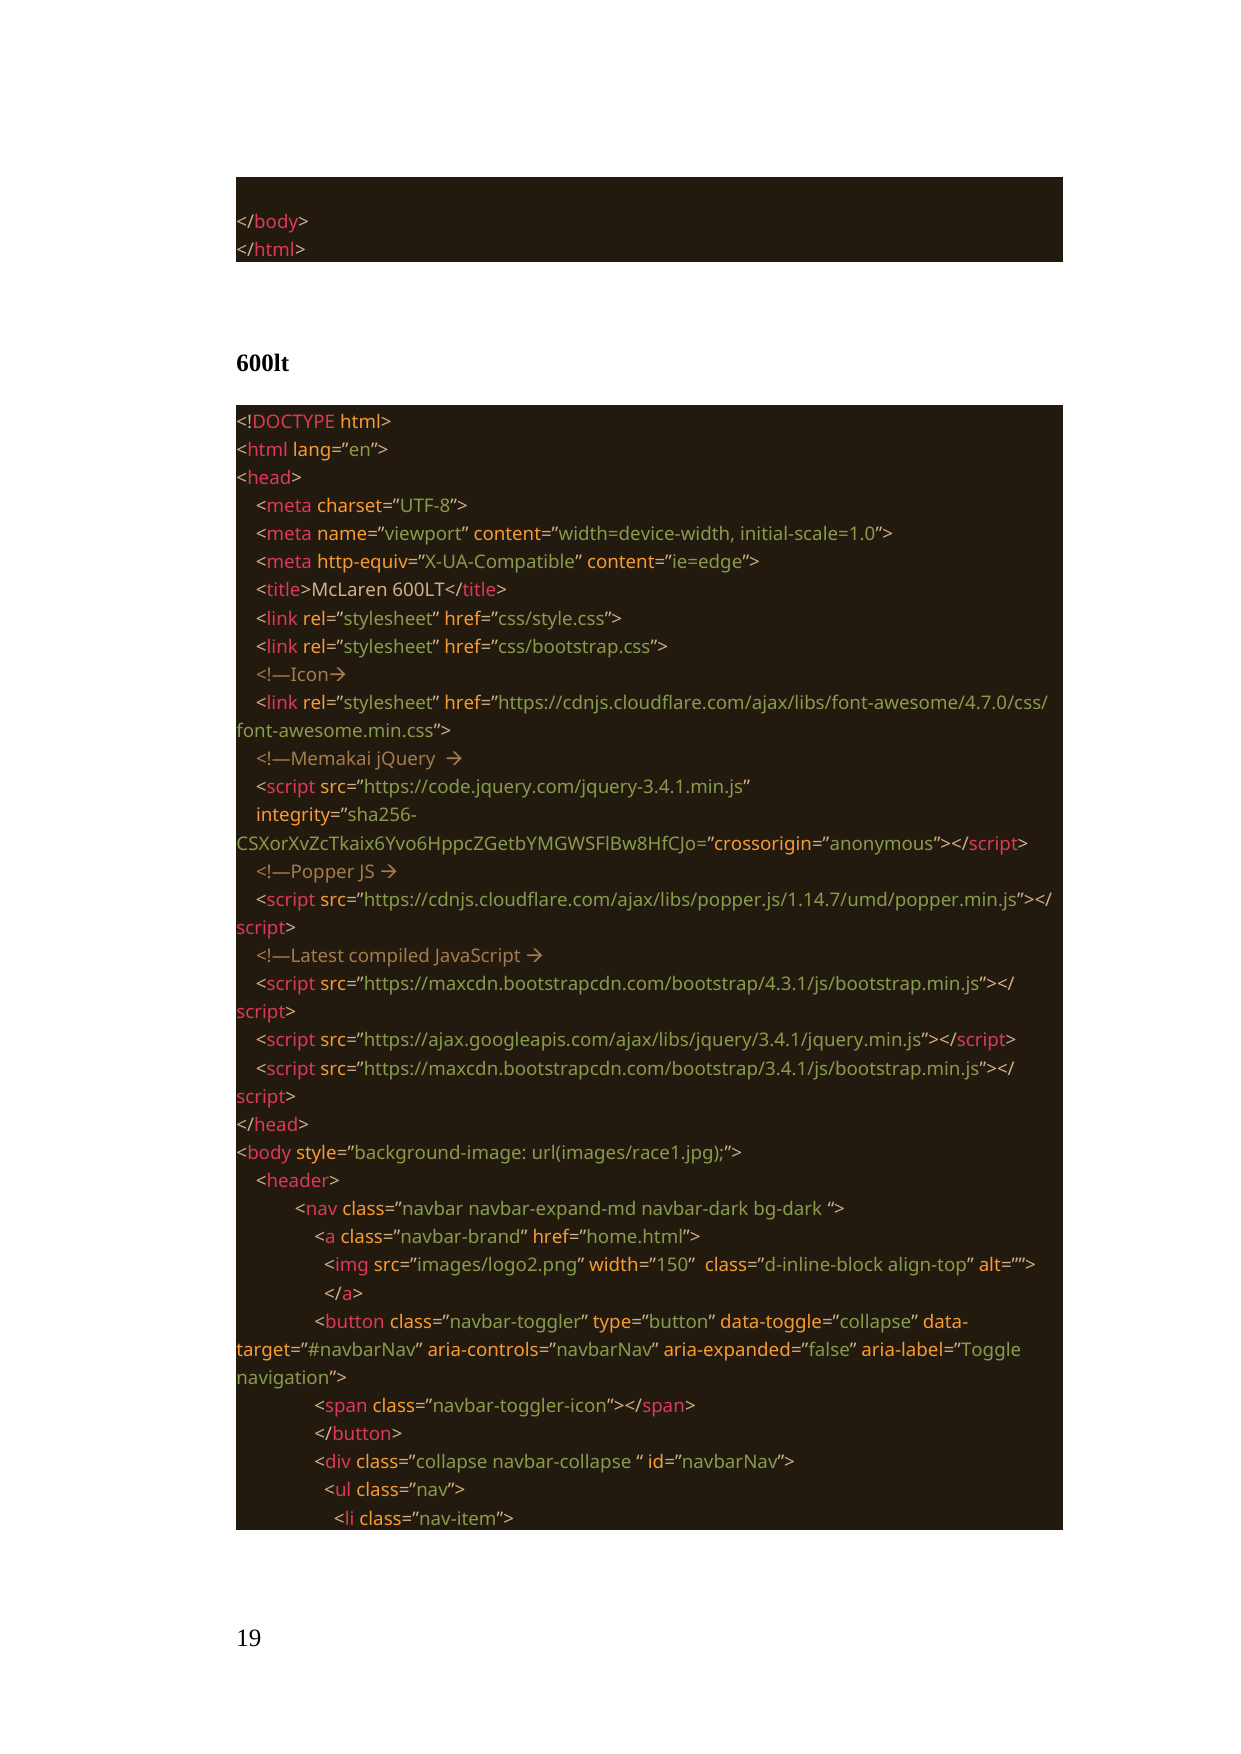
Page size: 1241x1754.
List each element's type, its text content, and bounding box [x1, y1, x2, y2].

text </head> [236, 1108, 1063, 1137]
text </body> [236, 205, 1063, 233]
text <link rel=”stylesheet” href=”css/bootstrap.css”> [236, 630, 1063, 658]
text <script src=”https://maxcdn.bootstrapcdn.com/bootstrap/3.4.1/js/bootstrap.min.js”></script> [236, 1052, 1063, 1108]
text <!—Memakai jQuery [236, 743, 1063, 771]
text <link rel=”stylesheet” href=”https://cdnjs.cloudflare.com/ajax/libs/font-awesome/4.7.0/css/font-awesome.min.css”> [236, 687, 1063, 743]
text <span class=”navbar-toggler-icon”></span> [236, 1390, 1063, 1418]
text <link rel=”stylesheet” href=”css/style.css”> [236, 602, 1063, 630]
text <script src=”https://code.jquery.com/jquery-3.4.1.min.js” [236, 771, 1063, 799]
text <html lang=”en”> [236, 433, 1063, 462]
text <ul class=”nav”> [236, 1474, 1063, 1502]
text <meta name=”viewport” content=”width=device-width, initial-scale=1.0”> [236, 518, 1063, 546]
text <!—Popper JS [236, 855, 1063, 883]
text </html> [236, 233, 1063, 262]
text <!—Latest compiled JavaScript [236, 940, 1063, 968]
text 600lt [236, 348, 1063, 377]
text <button class=”navbar-toggler” type=”button” data-toggle=”collapse” data-target=”#navbarNav” aria-controls=”navbarNav” aria-expanded=”false” aria-label=”Toggle navigation”> [236, 1305, 1063, 1390]
text <body style=”background-image: url(images/race1.jpg);”> [236, 1137, 1063, 1165]
text <!DOCTYPE html> [236, 405, 1063, 433]
text <script src=”https://maxcdn.bootstrapcdn.com/bootstrap/4.3.1/js/bootstrap.min.js”></script> [236, 968, 1063, 1024]
text <head> [236, 462, 1063, 490]
text <header> [236, 1165, 1063, 1193]
text <div class=”collapse navbar-collapse “ id=”navbarNav”> [236, 1446, 1063, 1474]
text <title>McLaren 600LT</title> [236, 574, 1063, 602]
text <img src=”images/logo2.png” width=”150” class=”d-inline-block align-top” alt=””> [236, 1249, 1063, 1277]
text integrity=”sha256-CSXorXvZcTkaix6Yvo6HppcZGetbYMGWSFlBw8HfCJo=”crossorigin=”anonymous”></script> [236, 799, 1063, 855]
text <a class=”navbar-brand” href=”home.html”> [236, 1221, 1063, 1249]
text <script src=”https://cdnjs.cloudflare.com/ajax/libs/popper.js/1.14.7/umd/popper.min.js”></script> [236, 883, 1063, 940]
text <meta http-equiv=”X-UA-Compatible” content=”ie=edge”> [236, 546, 1063, 574]
text </button> [236, 1418, 1063, 1446]
text <!—Icon [236, 658, 1063, 687]
text <li class=”nav-item”> [236, 1502, 1063, 1530]
text <nav class=”navbar navbar-expand-md navbar-dark bg-dark “> [236, 1193, 1063, 1221]
text </a> [236, 1277, 1063, 1305]
text <script src=”https://ajax.googleapis.com/ajax/libs/jquery/3.4.1/jquery.min.js”></script> [236, 1024, 1063, 1052]
text <meta charset=”UTF-8”> [236, 490, 1063, 518]
